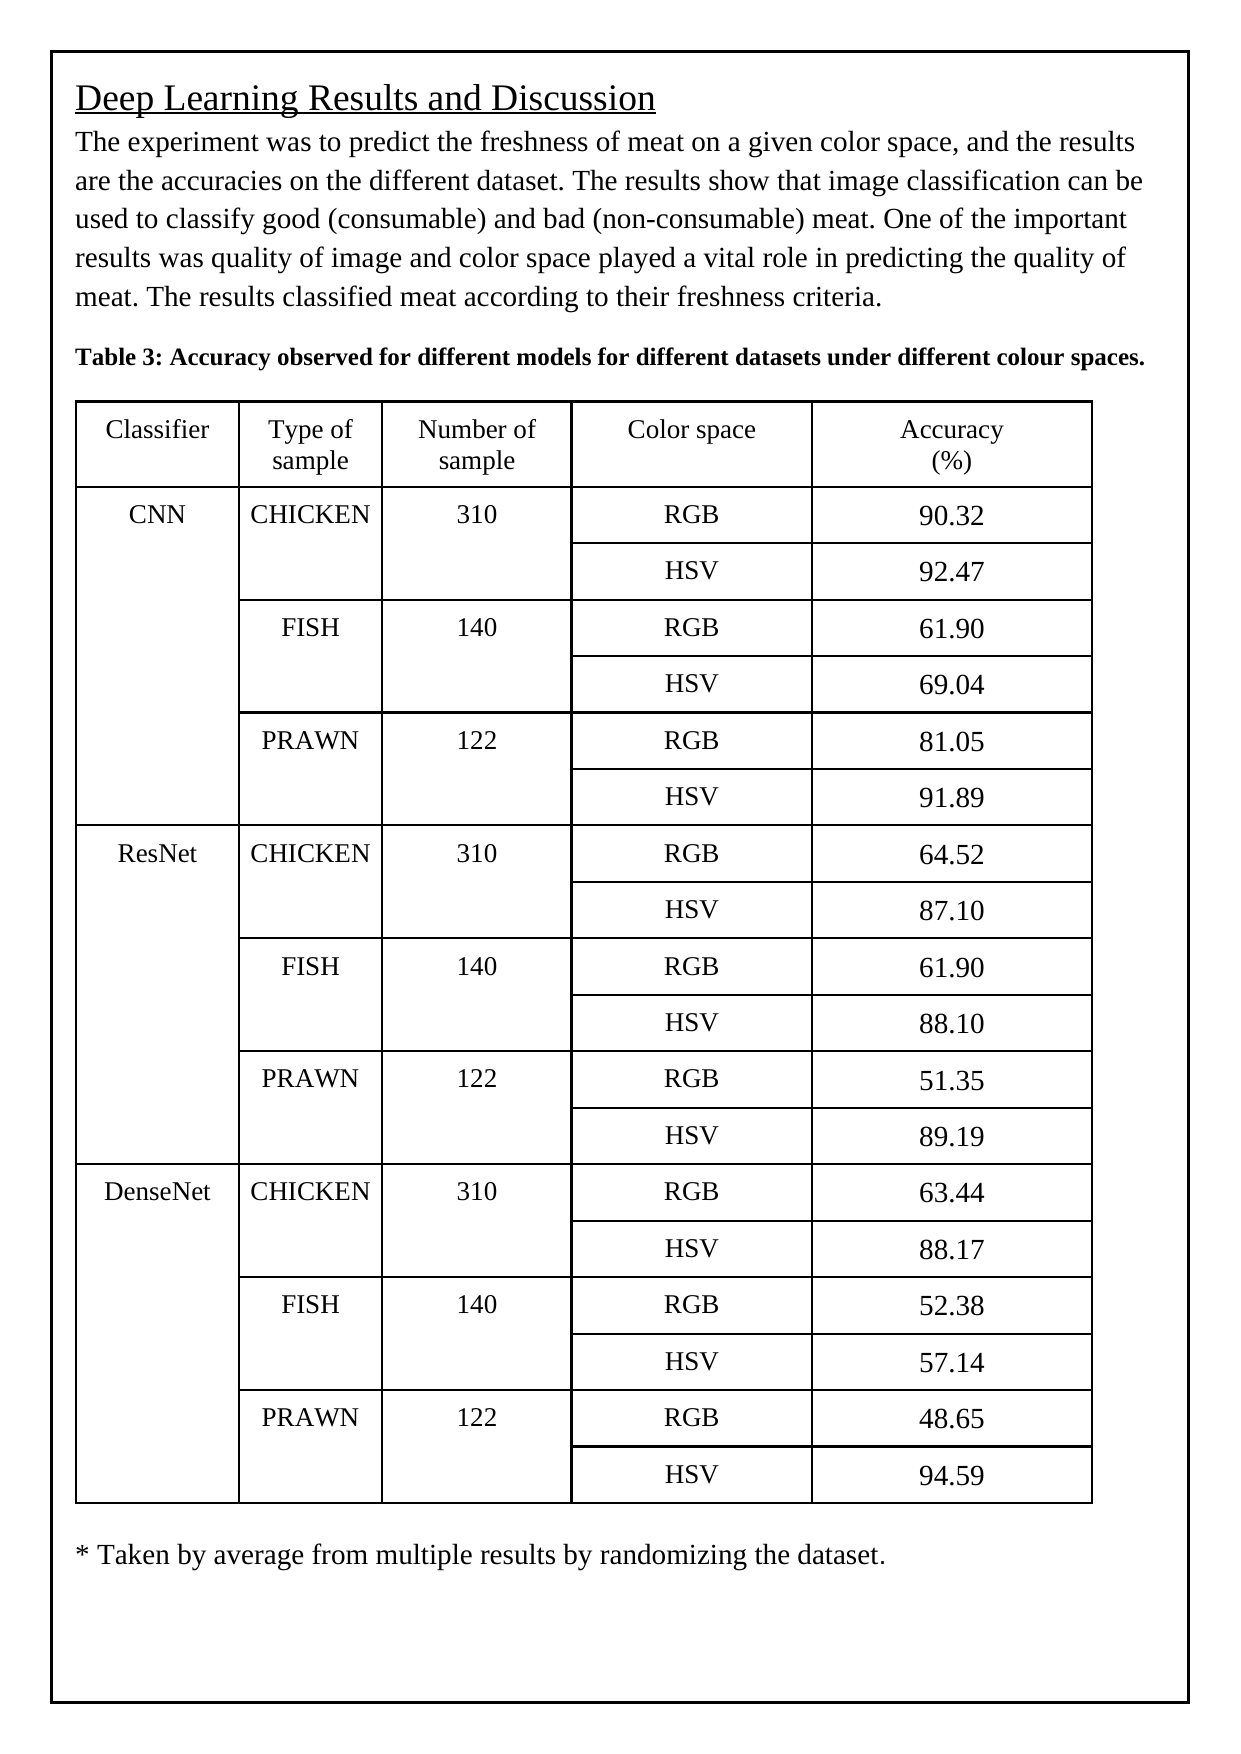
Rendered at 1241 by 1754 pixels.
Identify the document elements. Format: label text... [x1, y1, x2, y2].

table_cell 61.90 [813, 601, 1091, 655]
table_cell 310 [383, 1165, 570, 1276]
table_header Number of sample [383, 403, 570, 486]
table_cell CHICKEN [240, 826, 381, 937]
table_cell PRAWN [240, 1052, 381, 1163]
table_cell 88.17 [813, 1222, 1091, 1276]
table_cell 89.19 [813, 1109, 1091, 1163]
table_cell 310 [383, 488, 570, 598]
table_header Classifier [77, 403, 238, 486]
table_cell HSV [573, 996, 811, 1050]
table_cell 81.05 [813, 714, 1091, 768]
table_cell RGB [573, 1052, 811, 1107]
table_cell CHICKEN [240, 488, 381, 598]
table_cell 310 [383, 826, 570, 937]
table_cell 64.52 [813, 826, 1091, 881]
table_cell 57.14 [813, 1335, 1091, 1389]
table_cell 87.10 [813, 883, 1091, 937]
table_cell RGB [573, 939, 811, 994]
table_header Color space [573, 403, 811, 486]
table_cell 140 [383, 939, 570, 1050]
table_cell RGB [573, 1391, 811, 1445]
table_cell 69.04 [813, 657, 1091, 711]
table_cell CNN [77, 488, 238, 824]
table_cell 122 [383, 1052, 570, 1163]
table_cell RGB [573, 488, 811, 542]
table_cell ResNet [77, 826, 238, 1163]
table_cell RGB [573, 826, 811, 881]
table_cell 122 [383, 714, 570, 824]
table_cell FISH [240, 601, 381, 711]
table_cell 51.35 [813, 1052, 1091, 1107]
table_cell 92.47 [813, 544, 1091, 598]
table_cell 52.38 [813, 1278, 1091, 1332]
table_cell HSV [573, 1109, 811, 1163]
table_cell HSV [573, 1222, 811, 1276]
table_cell PRAWN [240, 1391, 381, 1502]
table_cell 63.44 [813, 1165, 1091, 1219]
table_cell DenseNet [77, 1165, 238, 1502]
table_cell HSV [573, 544, 811, 598]
table_cell HSV [573, 770, 811, 824]
table_cell 122 [383, 1391, 570, 1502]
table_cell 140 [383, 601, 570, 711]
text * Taken by average from multiple results by randomizing the dataset. [75, 1537, 1165, 1570]
table_cell RGB [573, 714, 811, 768]
table_cell RGB [573, 1278, 811, 1332]
table_cell RGB [573, 1165, 811, 1219]
table_cell HSV [573, 657, 811, 711]
table_header Type of sample [240, 403, 381, 486]
table_cell 91.89 [813, 770, 1091, 824]
table_cell HSV [573, 1448, 811, 1502]
table_cell CHICKEN [240, 1165, 381, 1276]
table_cell 88.10 [813, 996, 1091, 1050]
table_header Accuracy (%) [813, 403, 1091, 486]
table_cell 61.90 [813, 939, 1091, 994]
text Deep Learning Results and Discussion [75, 75, 1165, 118]
table_cell FISH [240, 1278, 381, 1389]
table_cell 94.59 [813, 1448, 1091, 1502]
table_cell HSV [573, 883, 811, 937]
table_cell RGB [573, 601, 811, 655]
text Table 3: Accuracy observed for different models for different datasets under different colour spaces. [75, 342, 1165, 371]
table_cell FISH [240, 939, 381, 1050]
table_cell HSV [573, 1335, 811, 1389]
table_cell PRAWN [240, 714, 381, 824]
table_cell 90.32 [813, 488, 1091, 542]
table_cell 48.65 [813, 1391, 1091, 1445]
text The experiment was to predict the freshness of meat on a given color space, and the results are the accuracies on the different dataset. The results show that image classification can be used to classify good (consumable) and bad (non-consumable) meat. One of the important results was quality of image and color space played a vital role in predicting the quality of meat. The results classified meat according to their freshness criteria. [75, 124, 1165, 312]
table_cell 140 [383, 1278, 570, 1389]
